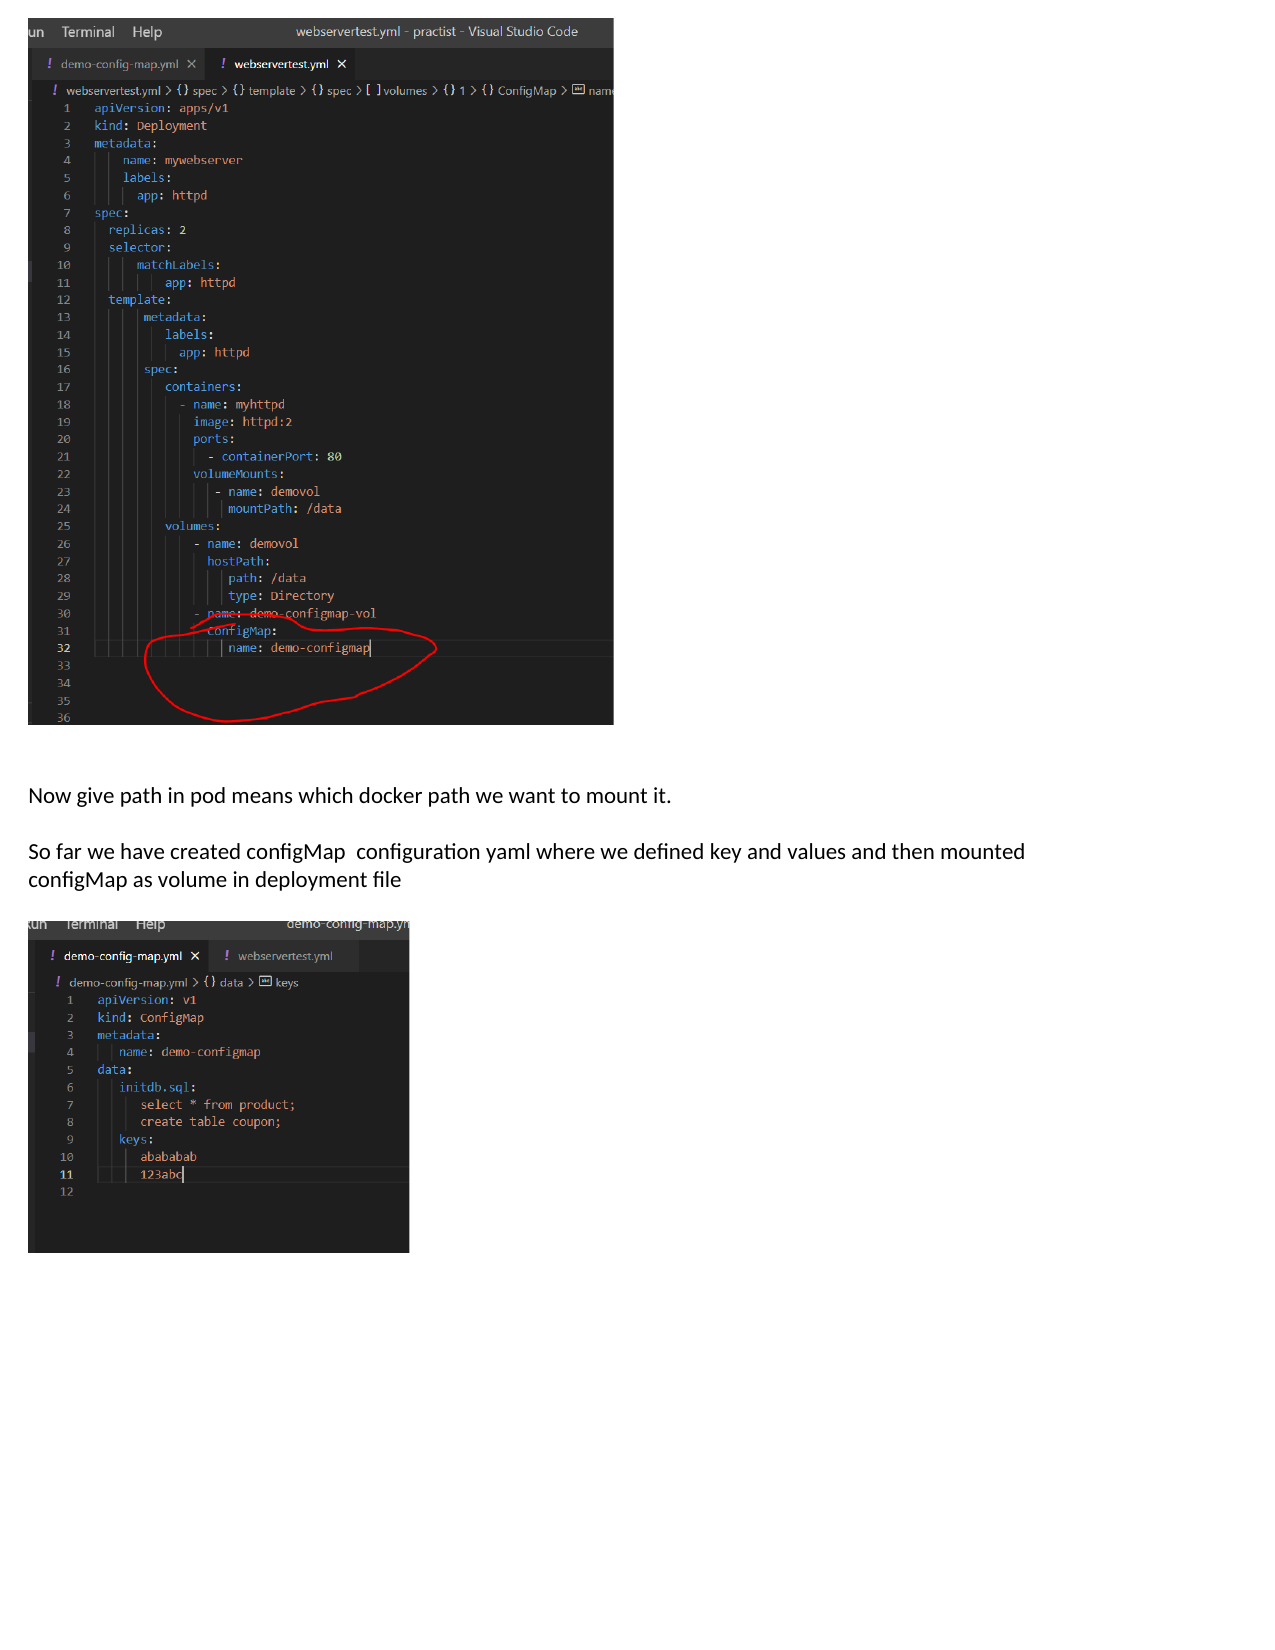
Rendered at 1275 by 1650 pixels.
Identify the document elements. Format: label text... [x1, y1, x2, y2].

picture [28, 921, 410, 1253]
text configMap as volume in deployment file [28, 865, 1247, 893]
picture [28, 18, 614, 725]
text Now give path in pod means which docker path we want to mount it. [28, 781, 1247, 809]
text So far we have created configMap configuration yaml where we defined key and values and then mounted [28, 837, 1247, 865]
